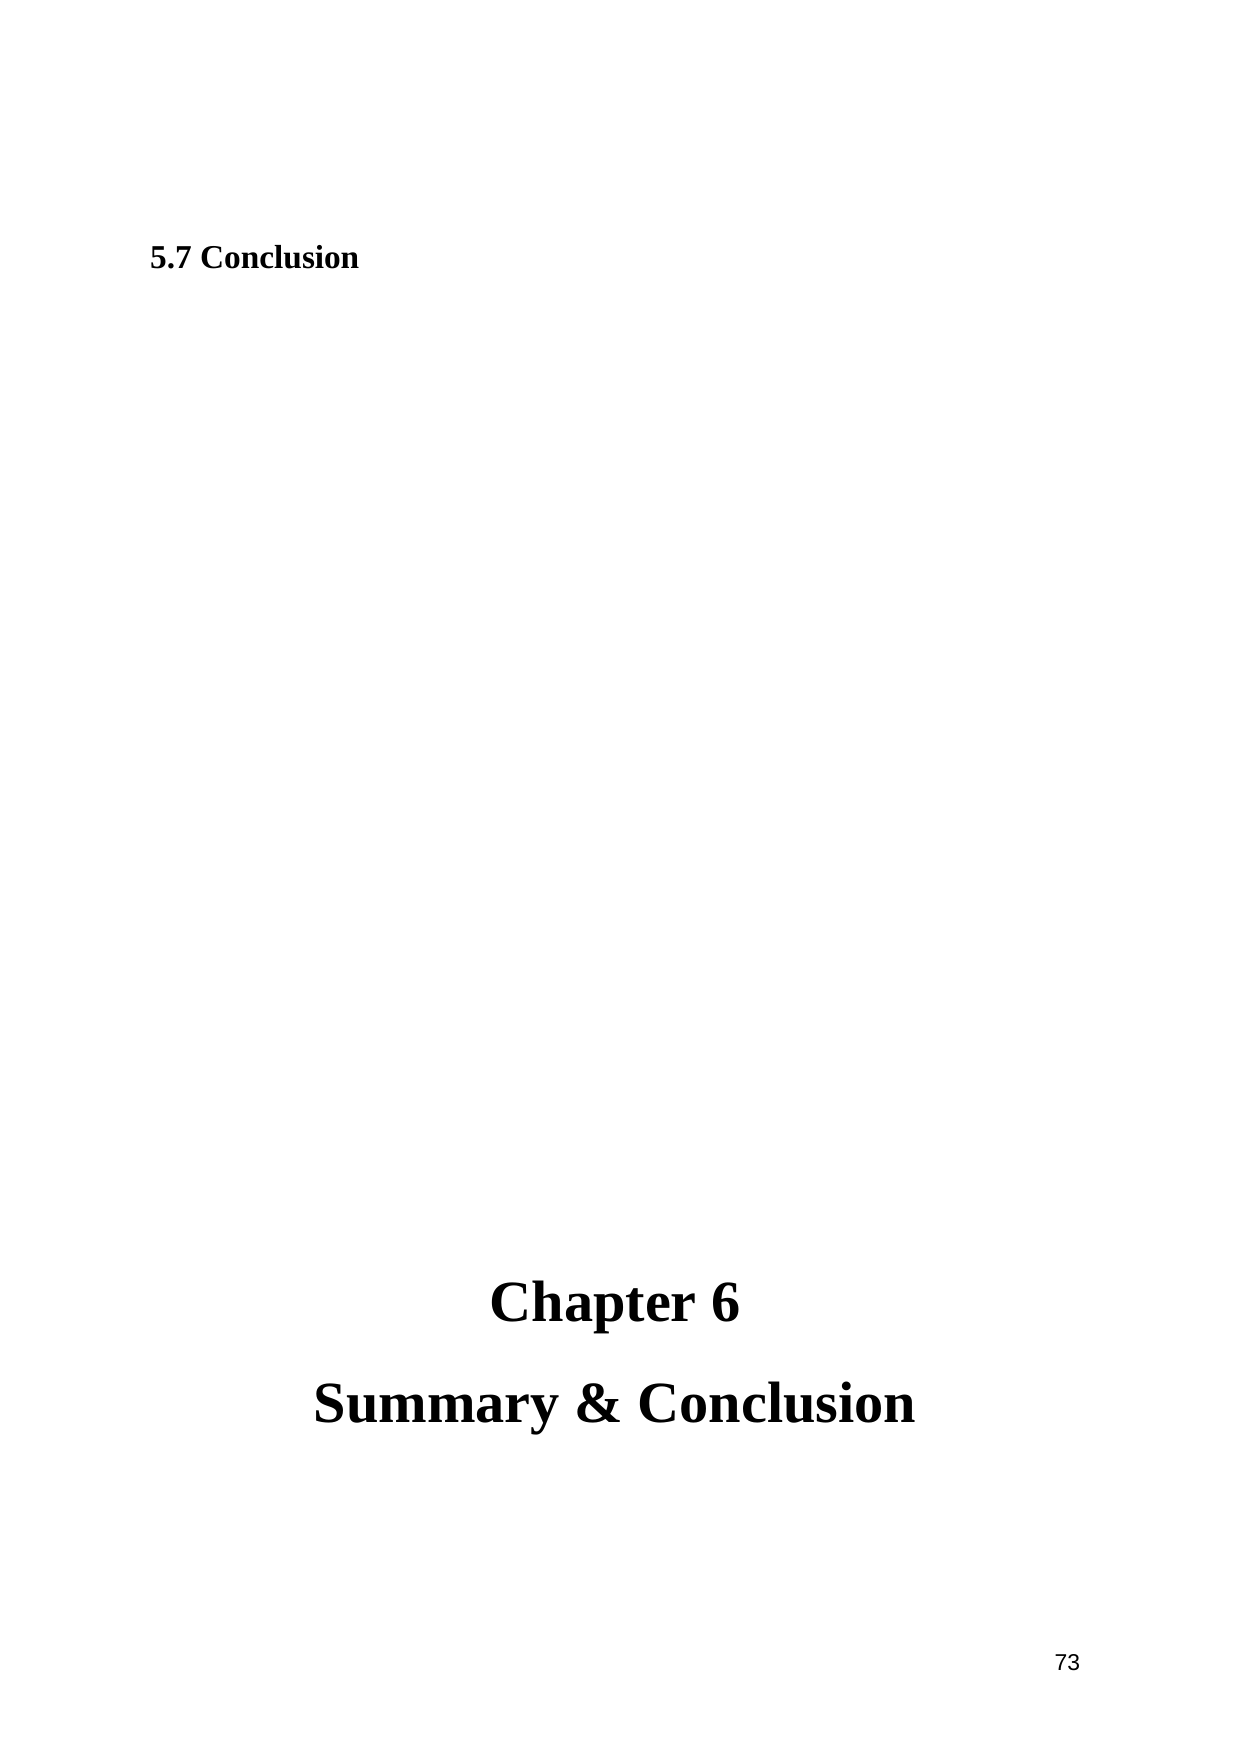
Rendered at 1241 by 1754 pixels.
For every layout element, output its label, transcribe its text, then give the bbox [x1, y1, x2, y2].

text Summary & Conclusion [150, 1368, 1080, 1435]
subtitle 5.7 Conclusion [150, 237, 1080, 276]
text Chapter 6 [150, 1267, 1080, 1334]
